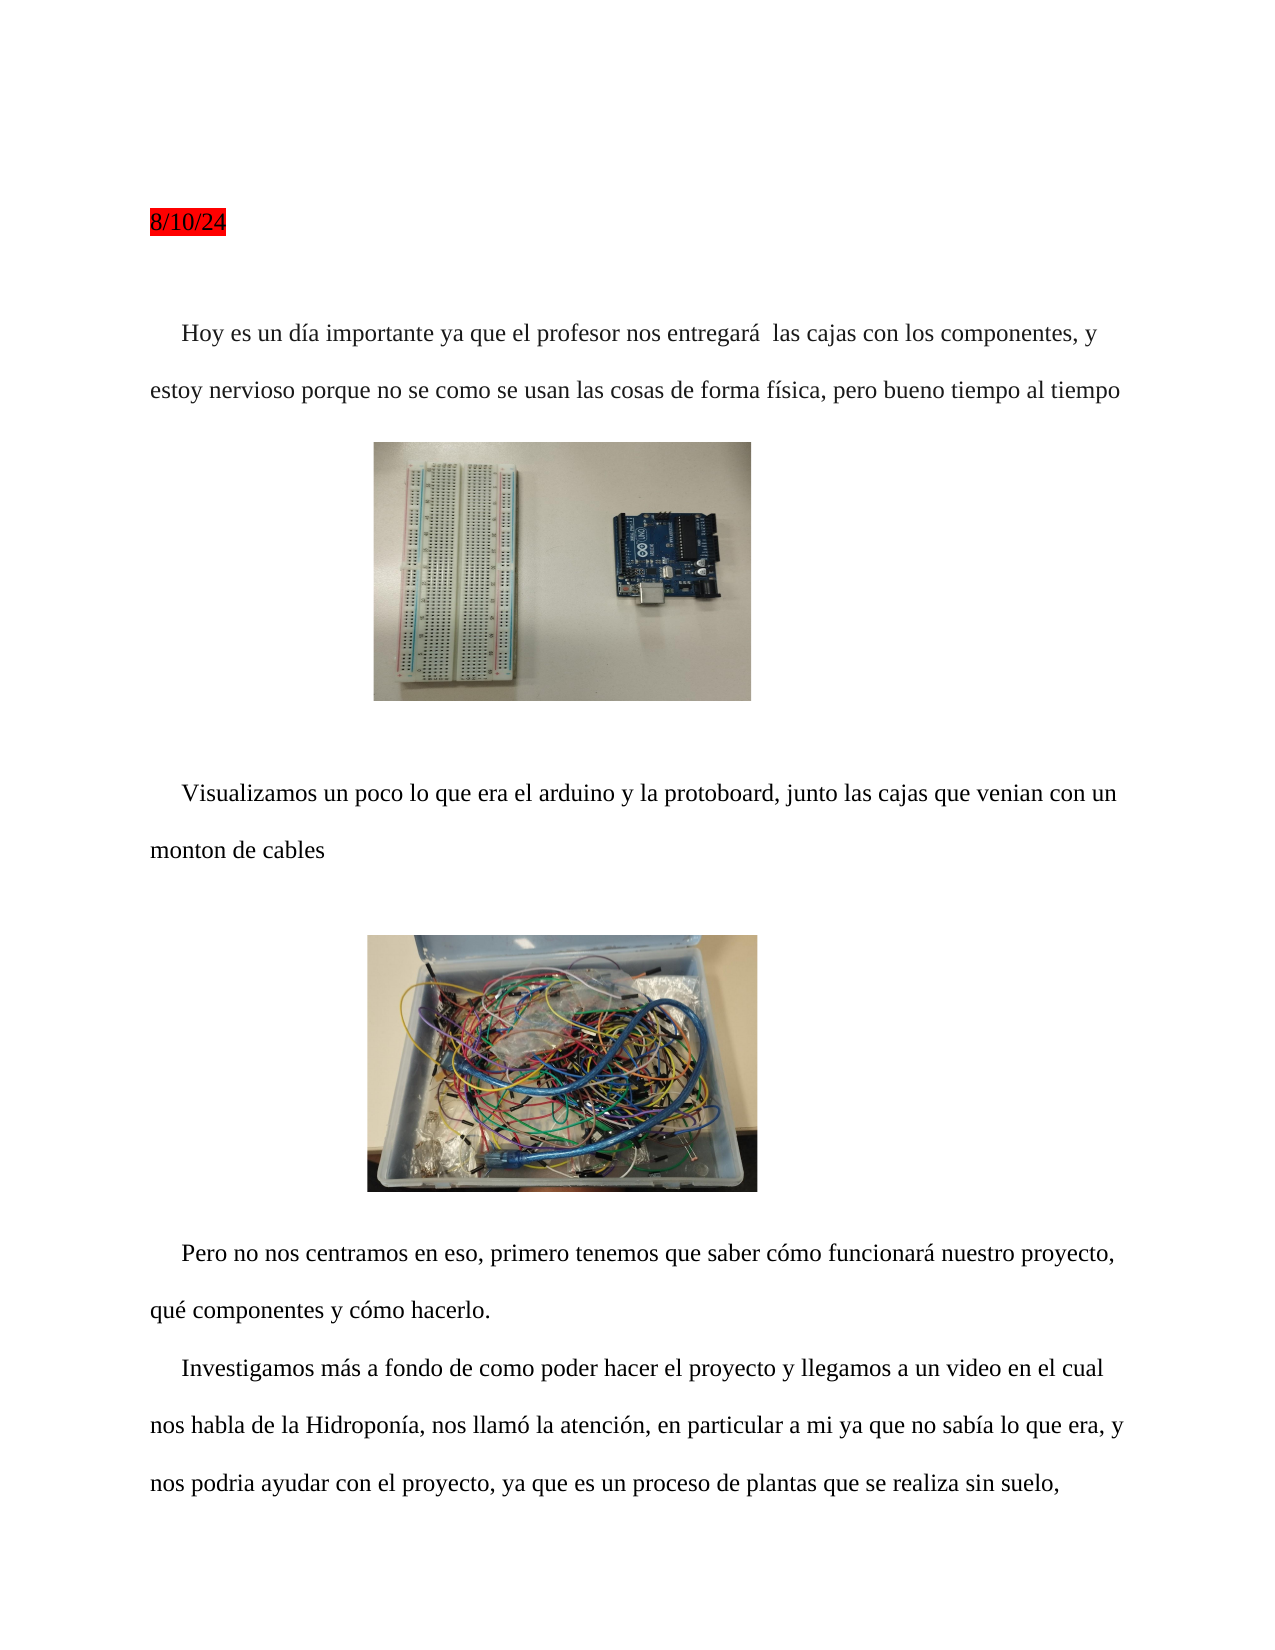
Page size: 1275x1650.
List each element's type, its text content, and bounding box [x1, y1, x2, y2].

picture [373, 442, 752, 701]
text Hoy es un día importante ya que el profesor nos entregará las cajas con los componentes, y estoy nervioso porque no se como se usan las cosas de forma física, pero bueno tiempo al tiempo [150, 318, 1125, 404]
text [150, 1353, 1125, 1496]
text Visualizamos un poco lo que era el arduino y la protoboard, junto las cajas que venian con un monton de cables [150, 778, 1125, 864]
text Pero no nos centramos en eso, primero tenemos que saber cómo funcionará nuestro proyecto, qué componentes y cómo hacerlo. [150, 1238, 1125, 1324]
picture [367, 935, 758, 1192]
text 8/10/24 [150, 207, 1125, 236]
